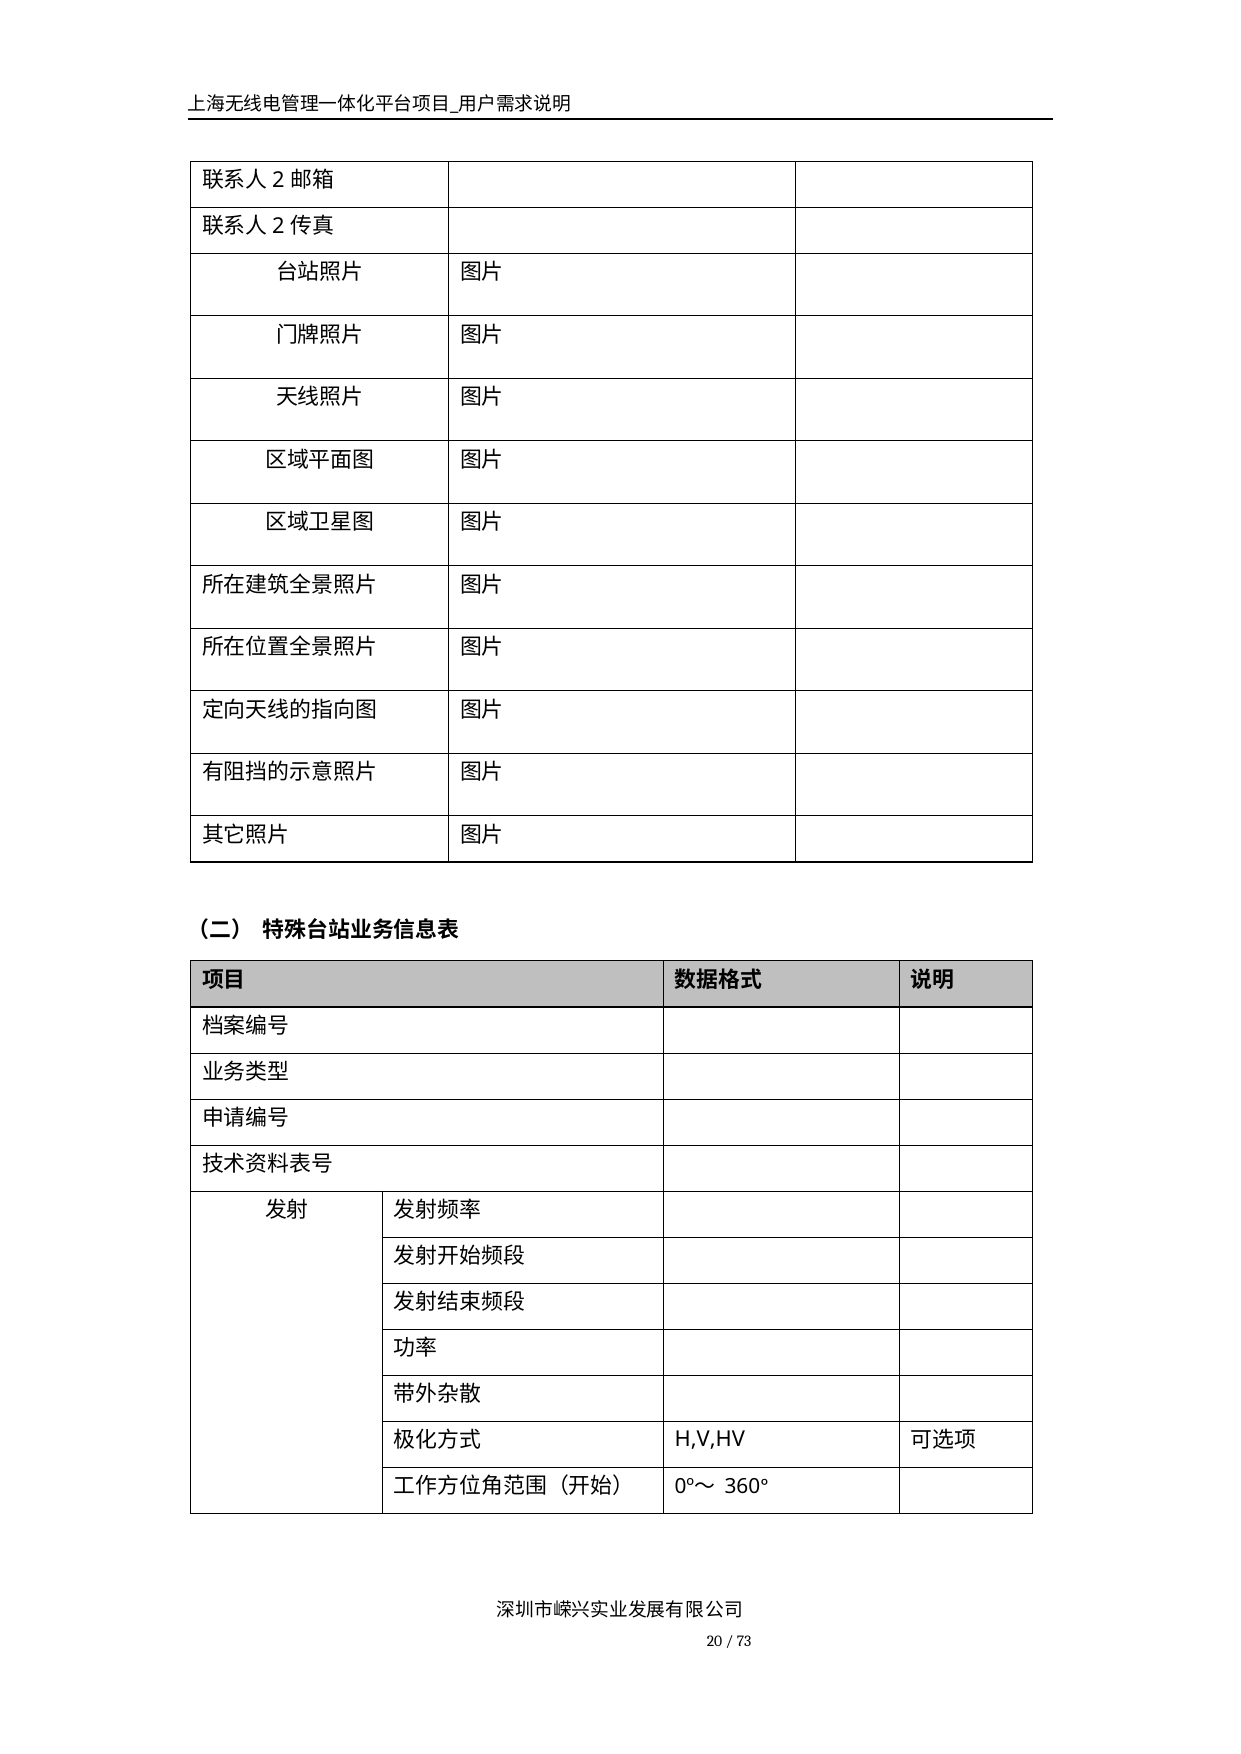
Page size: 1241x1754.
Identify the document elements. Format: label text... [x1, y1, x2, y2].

table_cell 档案编号 [191, 1008, 663, 1052]
table_cell 有阻挡的示意照片 [191, 754, 448, 815]
table_cell [900, 1468, 1032, 1513]
table_cell 其它照片 [191, 816, 448, 861]
table_cell 工作方位角范围（开始） [383, 1468, 663, 1513]
table_cell 发射结束频段 [383, 1284, 663, 1329]
table_cell [449, 162, 795, 207]
table_header 数据格式 [664, 961, 899, 1006]
table_cell [664, 1146, 899, 1191]
table_cell 图片 [449, 629, 795, 690]
table_cell [900, 1008, 1032, 1052]
table_cell 图片 [449, 566, 795, 628]
table_cell [449, 208, 795, 253]
table_cell 图片 [449, 691, 795, 753]
table_cell [796, 254, 1032, 315]
table_cell [796, 504, 1032, 565]
table_cell [900, 1284, 1032, 1329]
table_cell 可选项 [900, 1422, 1032, 1467]
list 特殊台站业务信息表 [187, 912, 1053, 944]
table_cell [664, 1008, 899, 1052]
table_cell 图片 [449, 504, 795, 565]
table_cell [900, 1376, 1032, 1421]
table_cell [796, 566, 1032, 628]
table_cell [664, 1330, 899, 1375]
table_cell [900, 1100, 1032, 1144]
table_cell [900, 1146, 1032, 1191]
table_cell 技术资料表号 [191, 1146, 663, 1191]
table_cell [664, 1054, 899, 1098]
table_cell 台站照片 [191, 254, 448, 315]
table_cell 所在位置全景照片 [191, 629, 448, 690]
table_cell [664, 1100, 899, 1144]
table_cell 发射开始频段 [383, 1238, 663, 1283]
table_cell 联系人2 邮箱 [191, 162, 448, 207]
table_cell [664, 1376, 899, 1421]
table_cell 区域平面图 [191, 441, 448, 503]
table_cell 图片 [449, 754, 795, 815]
table_cell 发射频率 [383, 1192, 663, 1237]
table_cell 0º～ 360º [664, 1468, 899, 1513]
table_cell 功率 [383, 1330, 663, 1375]
table_cell 发射 [191, 1192, 382, 1513]
table_cell 图片 [449, 816, 795, 861]
table_cell [900, 1054, 1032, 1098]
table_cell 联系人2 传真 [191, 208, 448, 253]
table_cell 天线照片 [191, 379, 448, 440]
table_cell [900, 1238, 1032, 1283]
table_cell 申请编号 [191, 1100, 663, 1144]
table_cell 图片 [449, 254, 795, 315]
table_cell [796, 379, 1032, 440]
table_cell [664, 1192, 899, 1237]
table_cell [796, 441, 1032, 503]
table_cell [796, 208, 1032, 253]
table_cell 图片 [449, 316, 795, 378]
table_header 项目 [191, 961, 663, 1006]
table_cell 图片 [449, 379, 795, 440]
table_cell 业务类型 [191, 1054, 663, 1098]
table_cell [796, 691, 1032, 753]
table_cell [664, 1284, 899, 1329]
table_cell 带外杂散 [383, 1376, 663, 1421]
table_cell H,V,HV [664, 1422, 899, 1467]
table_cell 区域卫星图 [191, 504, 448, 565]
table_cell [796, 754, 1032, 815]
table_header 说明 [900, 961, 1032, 1006]
table_cell [900, 1192, 1032, 1237]
table_cell [796, 316, 1032, 378]
table_cell [796, 162, 1032, 207]
table_cell 定向天线的指向图 [191, 691, 448, 753]
table_cell 极化方式 [383, 1422, 663, 1467]
table_cell 门牌照片 [191, 316, 448, 378]
table_cell [900, 1330, 1032, 1375]
table_cell [796, 629, 1032, 690]
table_cell 图片 [449, 441, 795, 503]
table_cell 所在建筑全景照片 [191, 566, 448, 628]
table_cell [664, 1238, 899, 1283]
table_cell [796, 816, 1032, 861]
